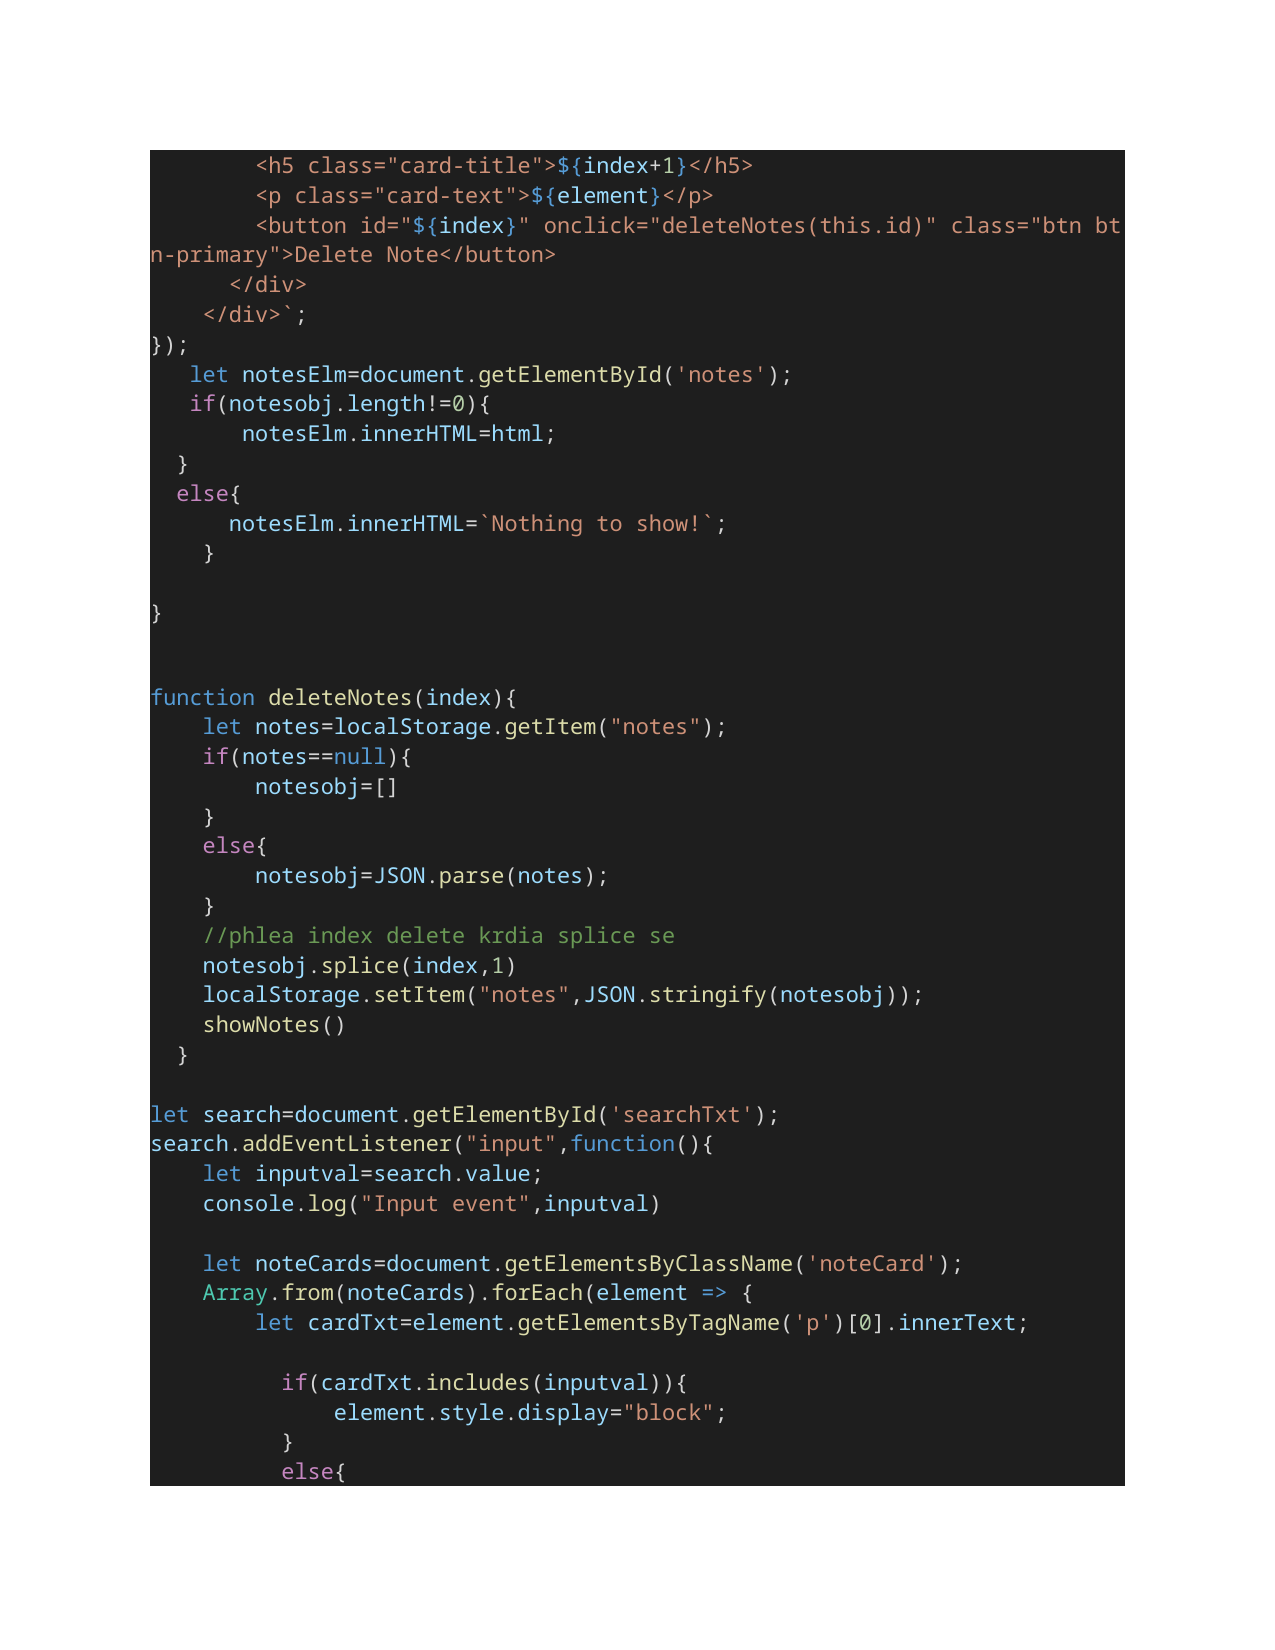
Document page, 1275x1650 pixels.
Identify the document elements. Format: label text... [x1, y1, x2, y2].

text search.addEventListener("input",function(){ [150, 1128, 1125, 1158]
text let noteCards=document.getElementsByClassName('noteCard'); [150, 1247, 1125, 1277]
text else{ [150, 830, 1125, 860]
text let notes=localStorage.getItem("notes"); [150, 711, 1125, 741]
text if(cardTxt.includes(inputval)){ [150, 1367, 1125, 1396]
text localStorage.setItem("notes",JSON.stringify(notesobj)); [150, 979, 1125, 1009]
text let search=document.getElementById('searchTxt'); [150, 1098, 1125, 1128]
text if(notes==null){ [150, 741, 1125, 771]
text } [150, 448, 1125, 478]
text <button id="${index}" onclick="deleteNotes(this.id)" class="btn btn-primary">Delete Note</button> [150, 209, 1125, 269]
text } [150, 597, 1125, 627]
text } [150, 537, 1125, 567]
text notesElm.innerHTML=html; [150, 418, 1125, 448]
text else{ [150, 1456, 1125, 1486]
text Array.from(noteCards).forEach(element => { [150, 1277, 1125, 1307]
text console.log("Input event",inputval) [150, 1188, 1125, 1218]
text function deleteNotes(index){ [150, 681, 1125, 711]
text } [150, 1426, 1125, 1456]
text </div>`; [150, 299, 1125, 329]
text <p class="card-text">${element}</p> [150, 180, 1125, 209]
text element.style.display="block"; [150, 1396, 1125, 1426]
text else{ [150, 478, 1125, 507]
text } [150, 801, 1125, 830]
text </div> [150, 269, 1125, 299]
text let cardTxt=element.getElementsByTagName('p')[0].innerText; [150, 1307, 1125, 1337]
text } [150, 890, 1125, 920]
text <h5 class="card-title">${index+1}</h5> [150, 150, 1125, 180]
text let inputval=search.value; [150, 1158, 1125, 1188]
text notesobj=JSON.parse(notes); [150, 860, 1125, 890]
text if(notesobj.length!=0){ [150, 388, 1125, 418]
text notesElm.innerHTML=`Nothing to show!`; [150, 507, 1125, 537]
text } [150, 1039, 1125, 1069]
text showNotes() [150, 1009, 1125, 1039]
text notesobj=[] [150, 771, 1125, 801]
text notesobj.splice(index,1) [150, 949, 1125, 979]
text //phlea index delete krdia splice se [150, 920, 1125, 949]
text }); [150, 329, 1125, 358]
text let notesElm=document.getElementById('notes'); [150, 358, 1125, 388]
